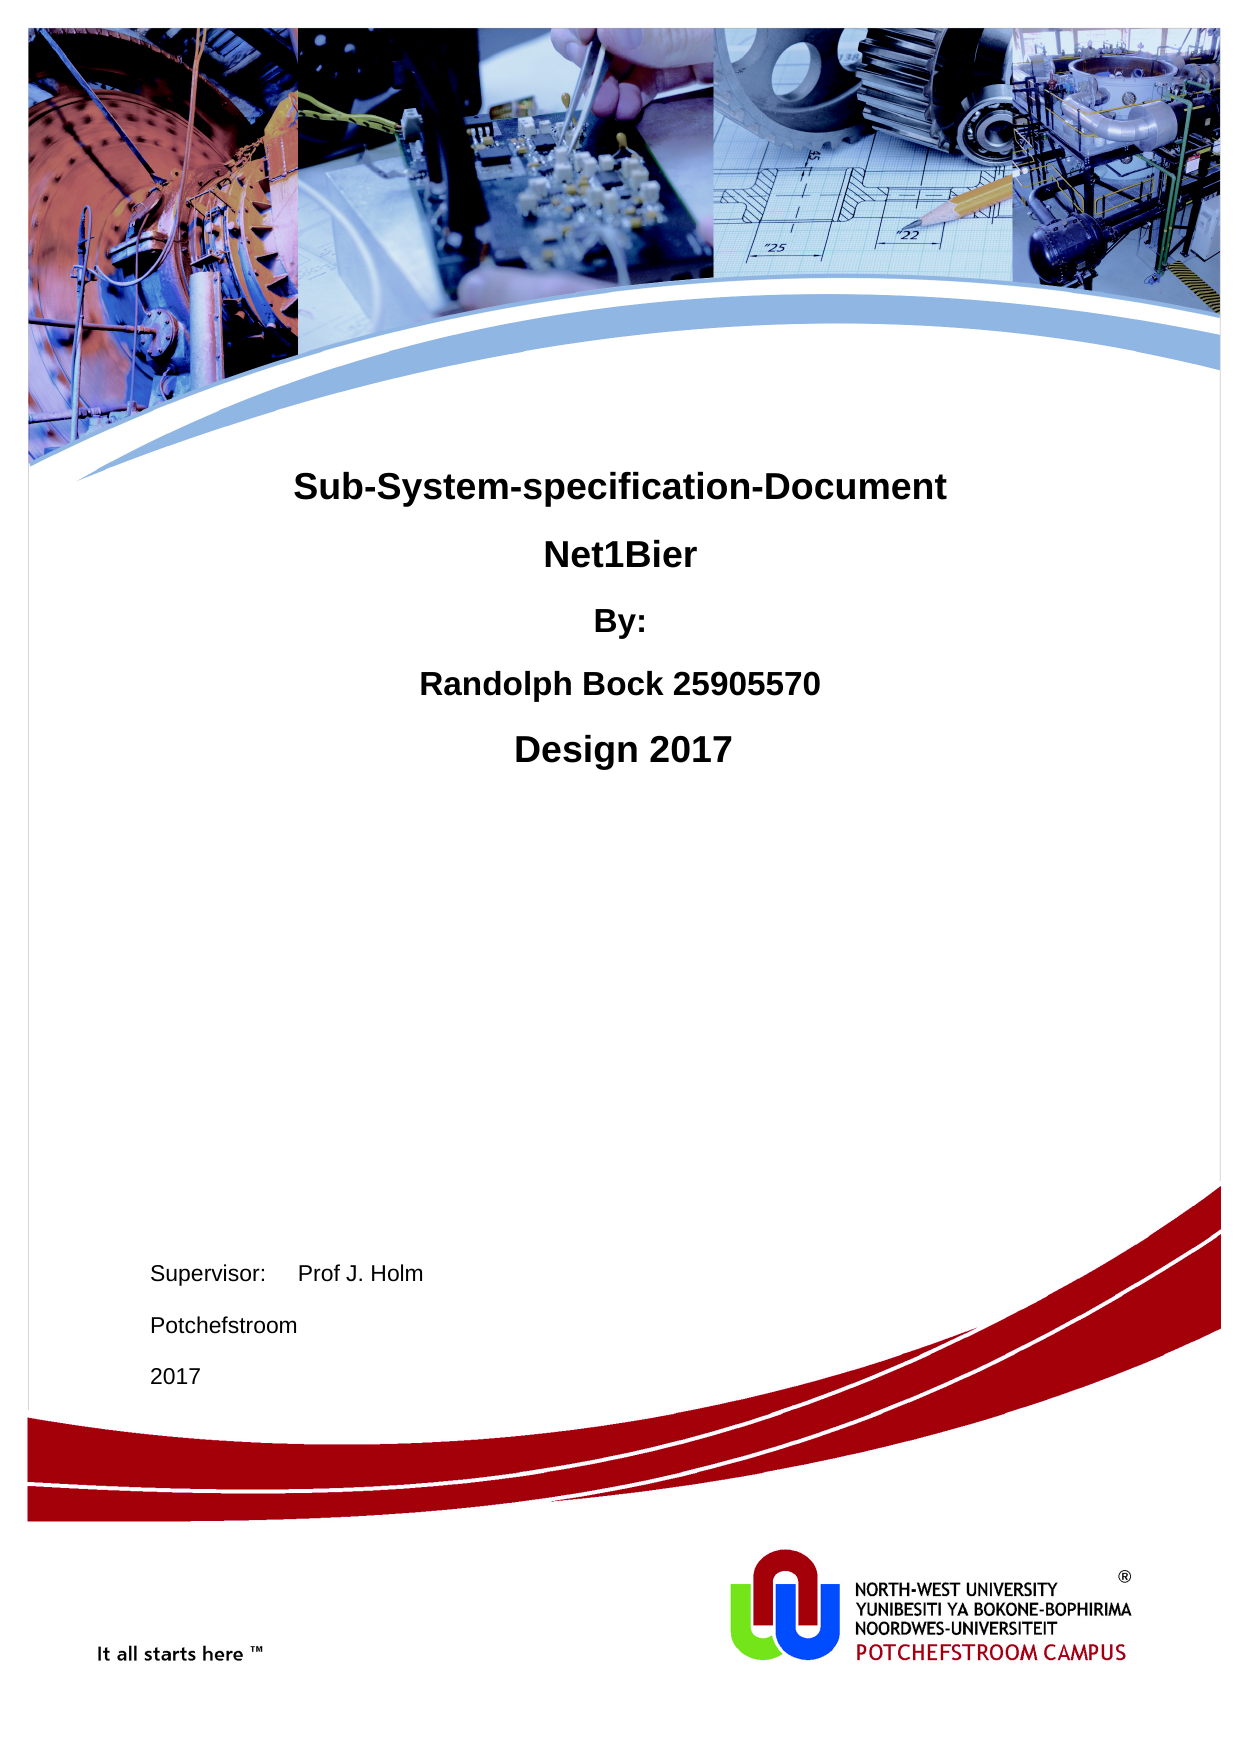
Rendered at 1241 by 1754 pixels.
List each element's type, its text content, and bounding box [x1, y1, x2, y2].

text 2017 [150, 1363, 1090, 1389]
text Design 2017 [150, 727, 1090, 771]
text Sub-System-specification-Document [150, 464, 1090, 507]
text Potchefstroom [150, 1312, 1090, 1338]
text Net1Bier [150, 532, 1090, 576]
picture [0, 0, 1241, 1754]
text By: [150, 601, 1090, 639]
text Supervisor: Prof J. Holm [150, 1260, 1090, 1287]
text Randolph Bock 25905570 [150, 664, 1090, 702]
